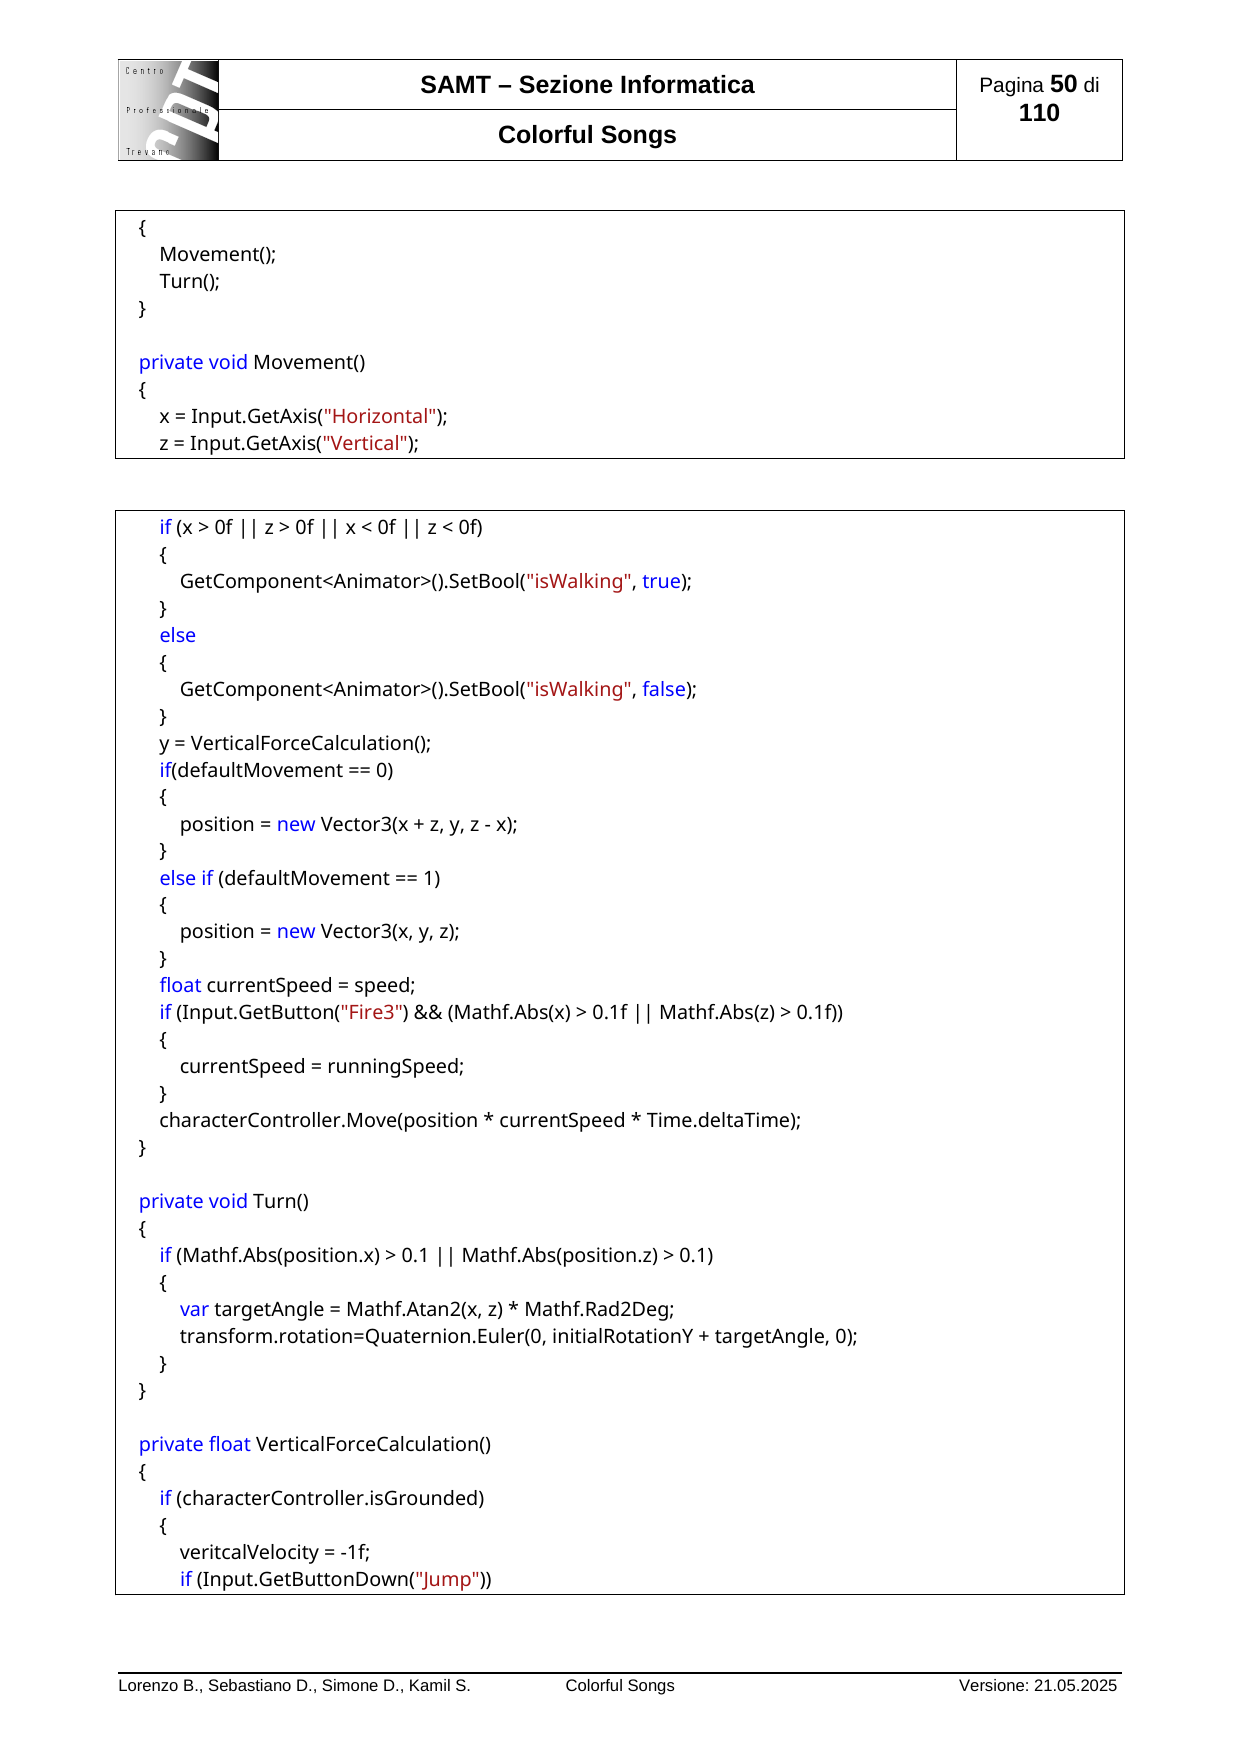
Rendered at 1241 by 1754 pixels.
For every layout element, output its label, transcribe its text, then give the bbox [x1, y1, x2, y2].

text { [118, 375, 1122, 402]
text { [118, 891, 1122, 918]
text { [118, 540, 1122, 567]
text else if (defaultMovement == 1) [118, 864, 1122, 891]
text private void Movement() [118, 348, 1122, 375]
text veritcalVelocity = -1f; [118, 1538, 1122, 1562]
text GetComponent<Animator>().SetBool("isWalking", true); [118, 567, 1122, 594]
text } [118, 837, 1122, 864]
text x = Input.GetAxis("Horizontal"); [118, 402, 1122, 426]
text position = new Vector3(x + z, y, z - x); [118, 810, 1122, 837]
text } [118, 945, 1122, 972]
text } [118, 594, 1122, 621]
text { [118, 1457, 1122, 1484]
text if (Mathf.Abs(position.x) > 0.1 || Mathf.Abs(position.z) > 0.1) [118, 1241, 1122, 1268]
picture [118, 60, 219, 160]
text } [118, 702, 1122, 729]
text { [118, 783, 1122, 810]
text else [118, 621, 1122, 648]
text } [118, 1349, 1122, 1376]
text Movement(); [118, 240, 1122, 267]
text if (x > 0f || z > 0f || x < 0f || z < 0f) [116, 511, 1124, 540]
text } [118, 1133, 1122, 1161]
text float currentSpeed = speed; [118, 972, 1122, 999]
text } [118, 1079, 1122, 1107]
text if (characterController.isGrounded) [118, 1484, 1122, 1511]
text { [118, 1511, 1122, 1538]
text currentSpeed = runningSpeed; [118, 1053, 1122, 1079]
text { [118, 1026, 1122, 1053]
text if (Input.GetButtonDown("Jump")) [116, 1562, 1124, 1594]
text if (Input.GetButton("Fire3") && (Mathf.Abs(x) > 0.1f || Mathf.Abs(z) > 0.1f)) [118, 999, 1122, 1026]
text characterController.Move(position * currentSpeed * Time.deltaTime); [118, 1107, 1122, 1133]
text } [118, 294, 1122, 321]
text transform.rotation=Quaternion.Euler(0, initialRotationY + targetAngle, 0); [118, 1322, 1122, 1349]
text } [118, 1376, 1122, 1403]
text y = VerticalForceCalculation(); [118, 729, 1122, 756]
text z = Input.GetAxis("Vertical"); [116, 426, 1124, 458]
text private float VerticalForceCalculation() [118, 1430, 1122, 1457]
text position = new Vector3(x, y, z); [118, 918, 1122, 945]
text private void Turn() [118, 1187, 1122, 1214]
text { [118, 1268, 1122, 1295]
text Turn(); [118, 267, 1122, 294]
text { [118, 1214, 1122, 1241]
text { [118, 648, 1122, 675]
text GetComponent<Animator>().SetBool("isWalking", false); [118, 675, 1122, 702]
text { [116, 211, 1124, 240]
text var targetAngle = Mathf.Atan2(x, z) * Mathf.Rad2Deg; [118, 1295, 1122, 1322]
text if(defaultMovement == 0) [118, 756, 1122, 783]
